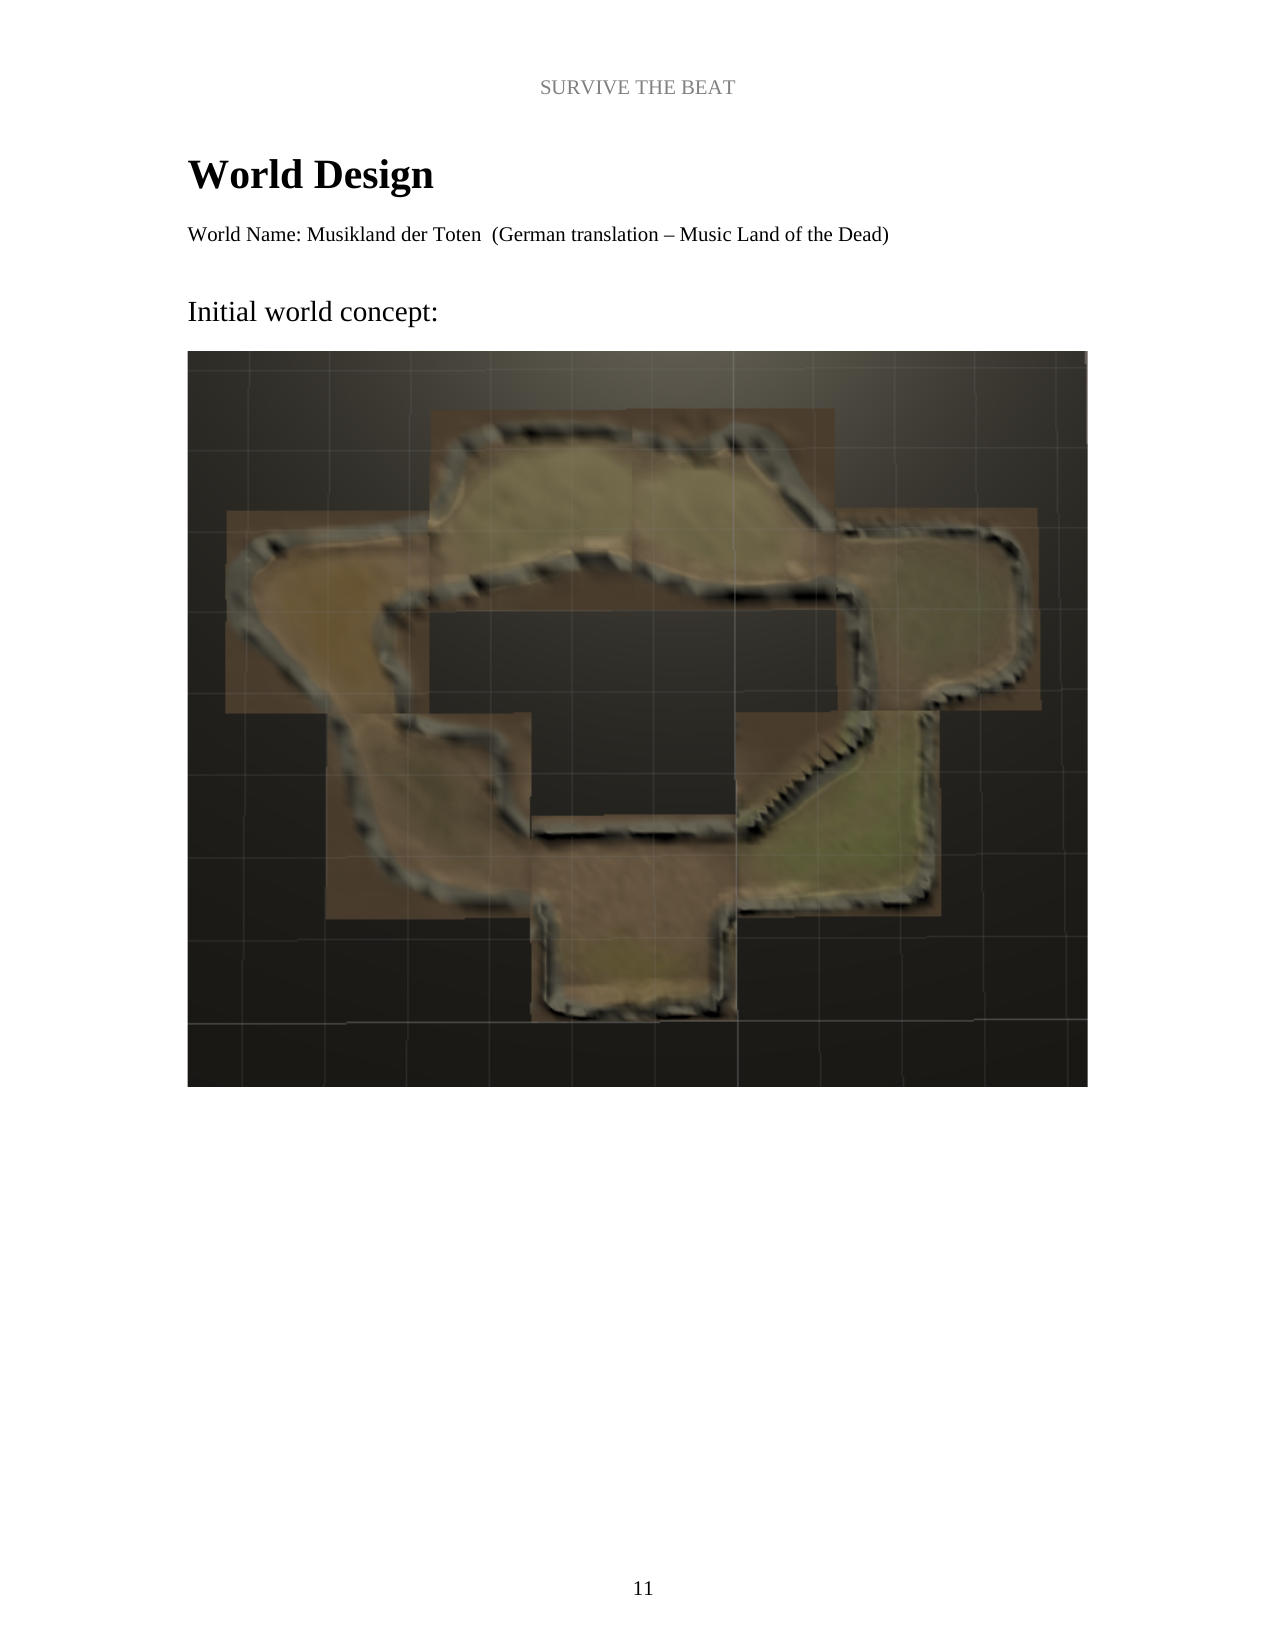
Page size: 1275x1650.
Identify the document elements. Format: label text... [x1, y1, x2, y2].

text World Name: Musikland der Toten (German translation – Music Land of the Dead) [187, 222, 1087, 246]
subtitle Initial world concept: [187, 294, 1087, 328]
picture [187, 351, 1088, 1087]
subtitle World Design [187, 150, 1087, 198]
